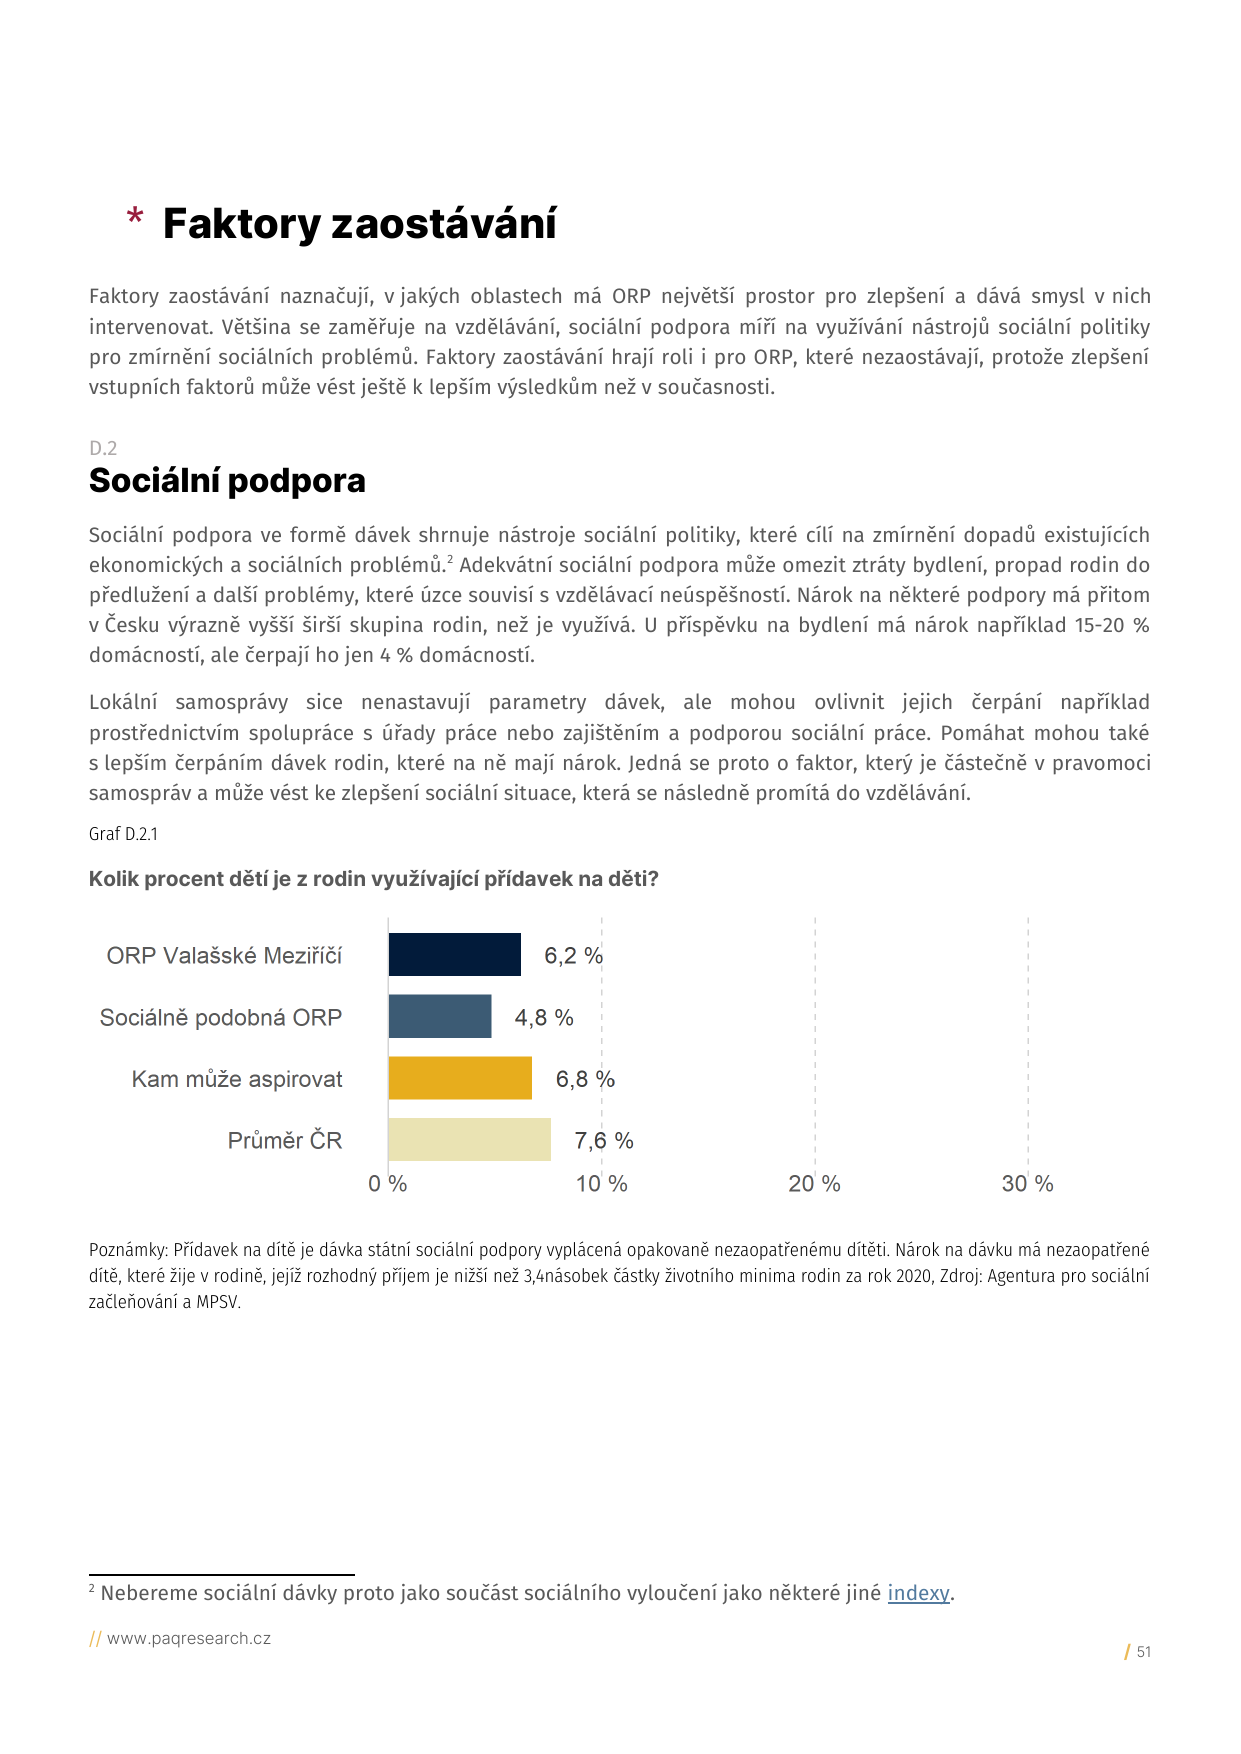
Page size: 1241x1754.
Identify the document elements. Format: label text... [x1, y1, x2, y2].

text Kolik procent dětí je z rodin využívající přídavek na děti? [89, 861, 1152, 891]
text Faktory zaostávání naznačují, v jakých oblastech má ORP největší prostor pro zlepšení a dává smysl v nich intervenovat. Většina se zaměřuje na vzdělávání, sociální podpora míří na využívání nástrojů sociální politiky pro zmírnění sociálních problémů. Faktory zaostávání hrají roli i pro ORP, které nezaostávají, protože zlepšení vstupních faktorů může vést ještě k lepším výsledkům než v současnosti. [89, 279, 1152, 400]
text D.2 [89, 430, 1152, 461]
text Sociální podpora ve formě dávek shrnuje nástroje sociální politiky, které cílí na zmírnění dopadů existujících ekonomických a sociálních problémů. Adekvátní sociální podpora může omezit ztráty bydlení, propad rodin do předlužení a další problémy, které úzce souvisí s vzdělávací neúspěšností. Nárok na některé podpory má přitom v Česku výrazně vyšší širší skupina rodin, než je využívá. U příspěvku na bydlení má nárok například 15-20 % domácností, ale čerpají ho jen 4 % domácností. [89, 517, 1152, 668]
picture [88, 891, 1139, 1223]
subtitle Sociální podpora [89, 461, 1152, 501]
subtitle Faktory zaostávání [126, 198, 1152, 249]
text Poznámky: Přídavek na dítě je dávka státní sociální podpory vyplácená opakovaně nezaopatřenému dítěti. Nárok na dávku má nezaopatřené dítě, které žije v rodině, jejíž rozhodný příjem je nižší než 3,4násobek částky životního minima rodin za rok 2020, Zdroj: Agentura pro sociální začleňování a MPSV. [89, 1239, 1152, 1313]
text Lokální samosprávy sice nenastavují parametry dávek, ale mohou ovlivnit jejich čerpání například prostřednictvím spolupráce s úřady práce nebo zajištěním a podporou sociální práce. Pomáhat mohou také s lepším čerpáním dávek rodin, které na ně mají nárok. Jedná se proto o faktor, který je částečně v pravomoci samospráv a může vést ke zlepšení sociální situace, která se následně promítá do vzdělávání. [89, 685, 1152, 806]
text Graf D.2.1 [89, 822, 1152, 845]
